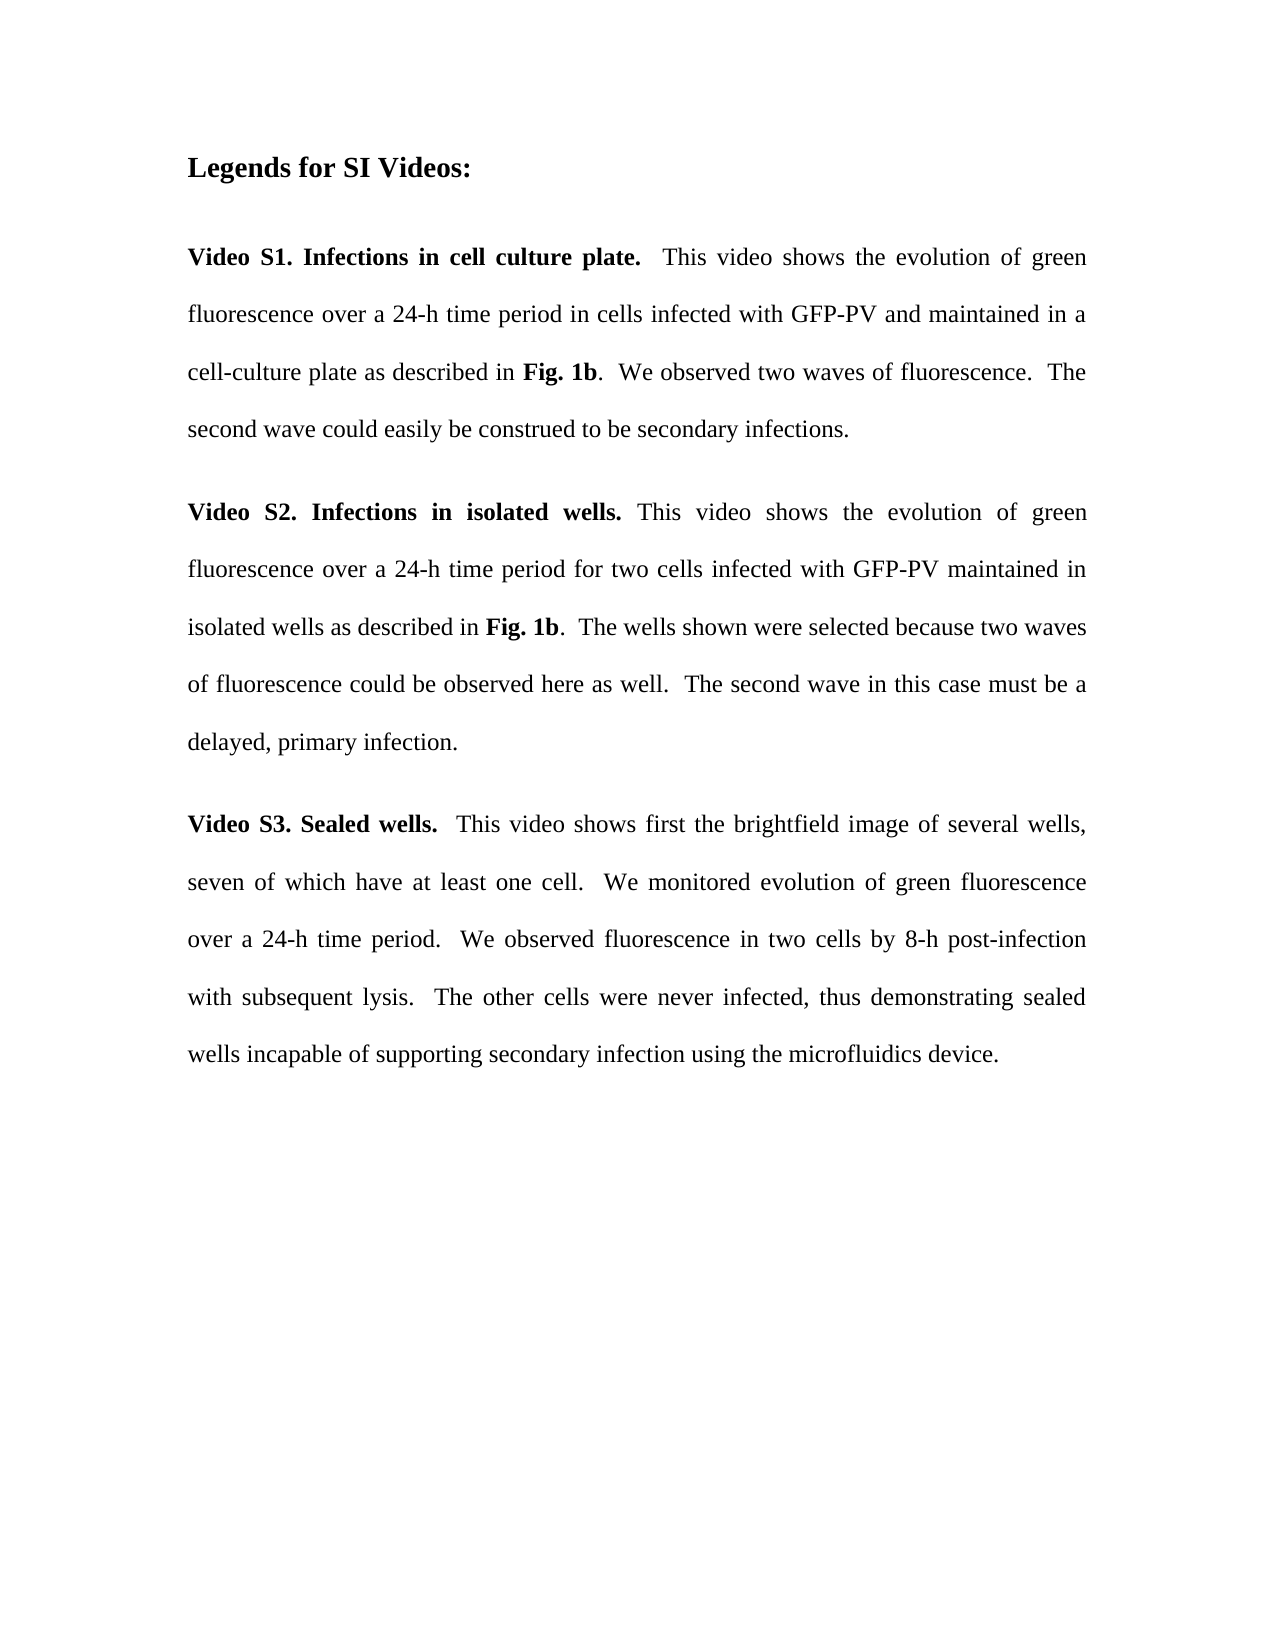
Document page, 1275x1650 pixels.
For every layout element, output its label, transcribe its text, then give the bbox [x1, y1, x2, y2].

text Video S2. Infections in isolated wells. This video shows the evolution of green fluorescence over a 24-h time period for two cells infected with GFP-PV maintained in isolated wells as described in Fig. 1b. The wells shown were selected because two waves of fluorescence could be observed here as well. The second wave in this case must be a delayed, primary infection. [187, 497, 1087, 756]
text Video S1. Infections in cell culture plate. This video shows the evolution of green fluorescence over a 24-h time period in cells infected with GFP-PV and maintained in a cell-culture plate as described in Fig. 1b. We observed two waves of fluorescence. The second wave could easily be construed to be secondary infections. [187, 242, 1087, 443]
text Legends for SI Videos: [187, 150, 1087, 183]
text Video S3. Sealed wells. This video shows first the brightfield image of several wells, seven of which have at least one cell. We monitored evolution of green fluorescence over a 24-h time period. We observed fluorescence in two cells by 8-h post-infection with subsequent lysis. The other cells were never infected, thus demonstrating sealed wells incapable of supporting secondary infection using the microfluidics device. [187, 809, 1087, 1068]
